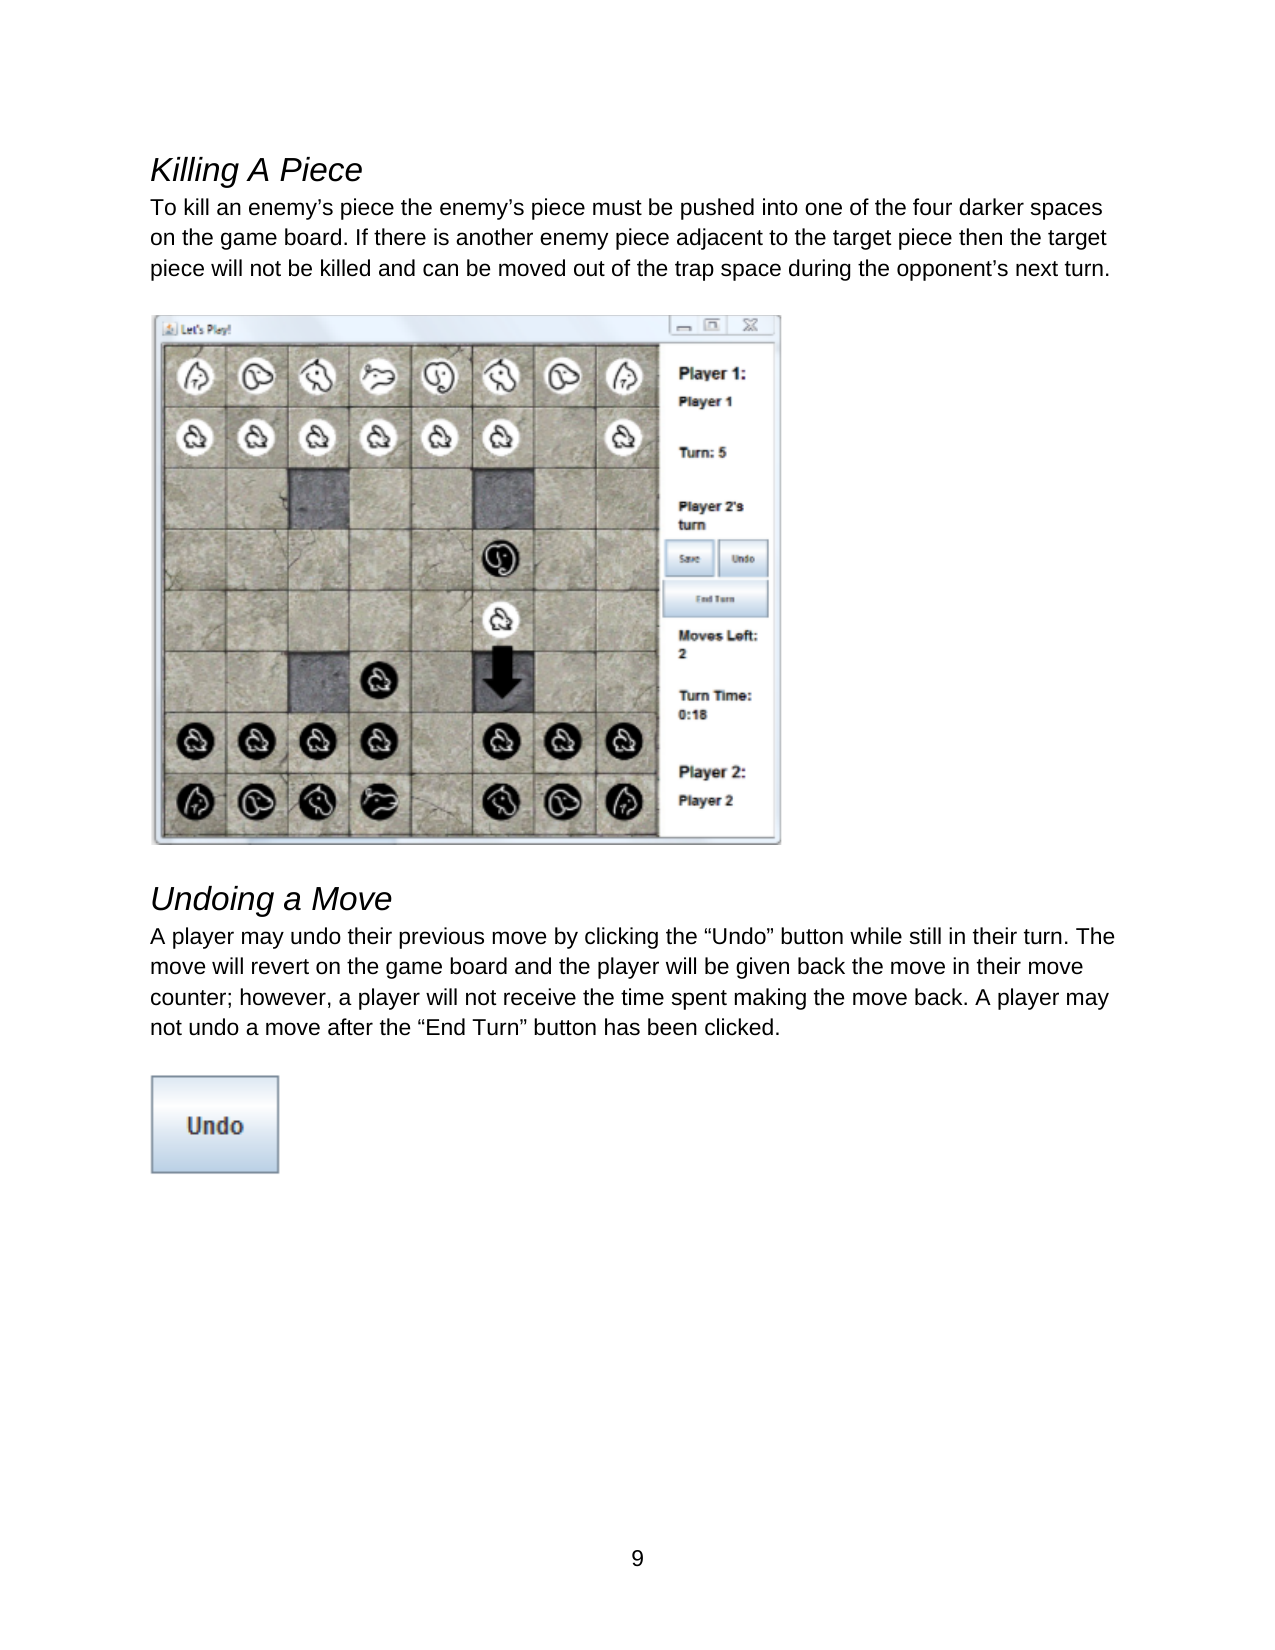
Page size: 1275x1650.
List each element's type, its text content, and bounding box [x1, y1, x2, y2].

text Undoing a Move [150, 879, 1125, 917]
text A player may undo their previous move by clicking the “Undo” button while still in their turn. The move will revert on the game board and the player will be given back the move in their move counter; however, a player will not receive the time spent making the move back. A player may not undo a move after the “End Turn” button has been clicked. [150, 923, 1125, 1040]
picture [150, 1074, 287, 1178]
picture [150, 315, 783, 845]
text Killing A Piece [150, 150, 1125, 188]
text To kill an enemy’s piece the enemy’s piece must be pushed into one of the four darker spaces on the game board. If there is another enemy piece adjacent to the target piece then the target piece will not be killed and can be moved out of the trap space during the opponent’s next turn. [150, 194, 1125, 281]
